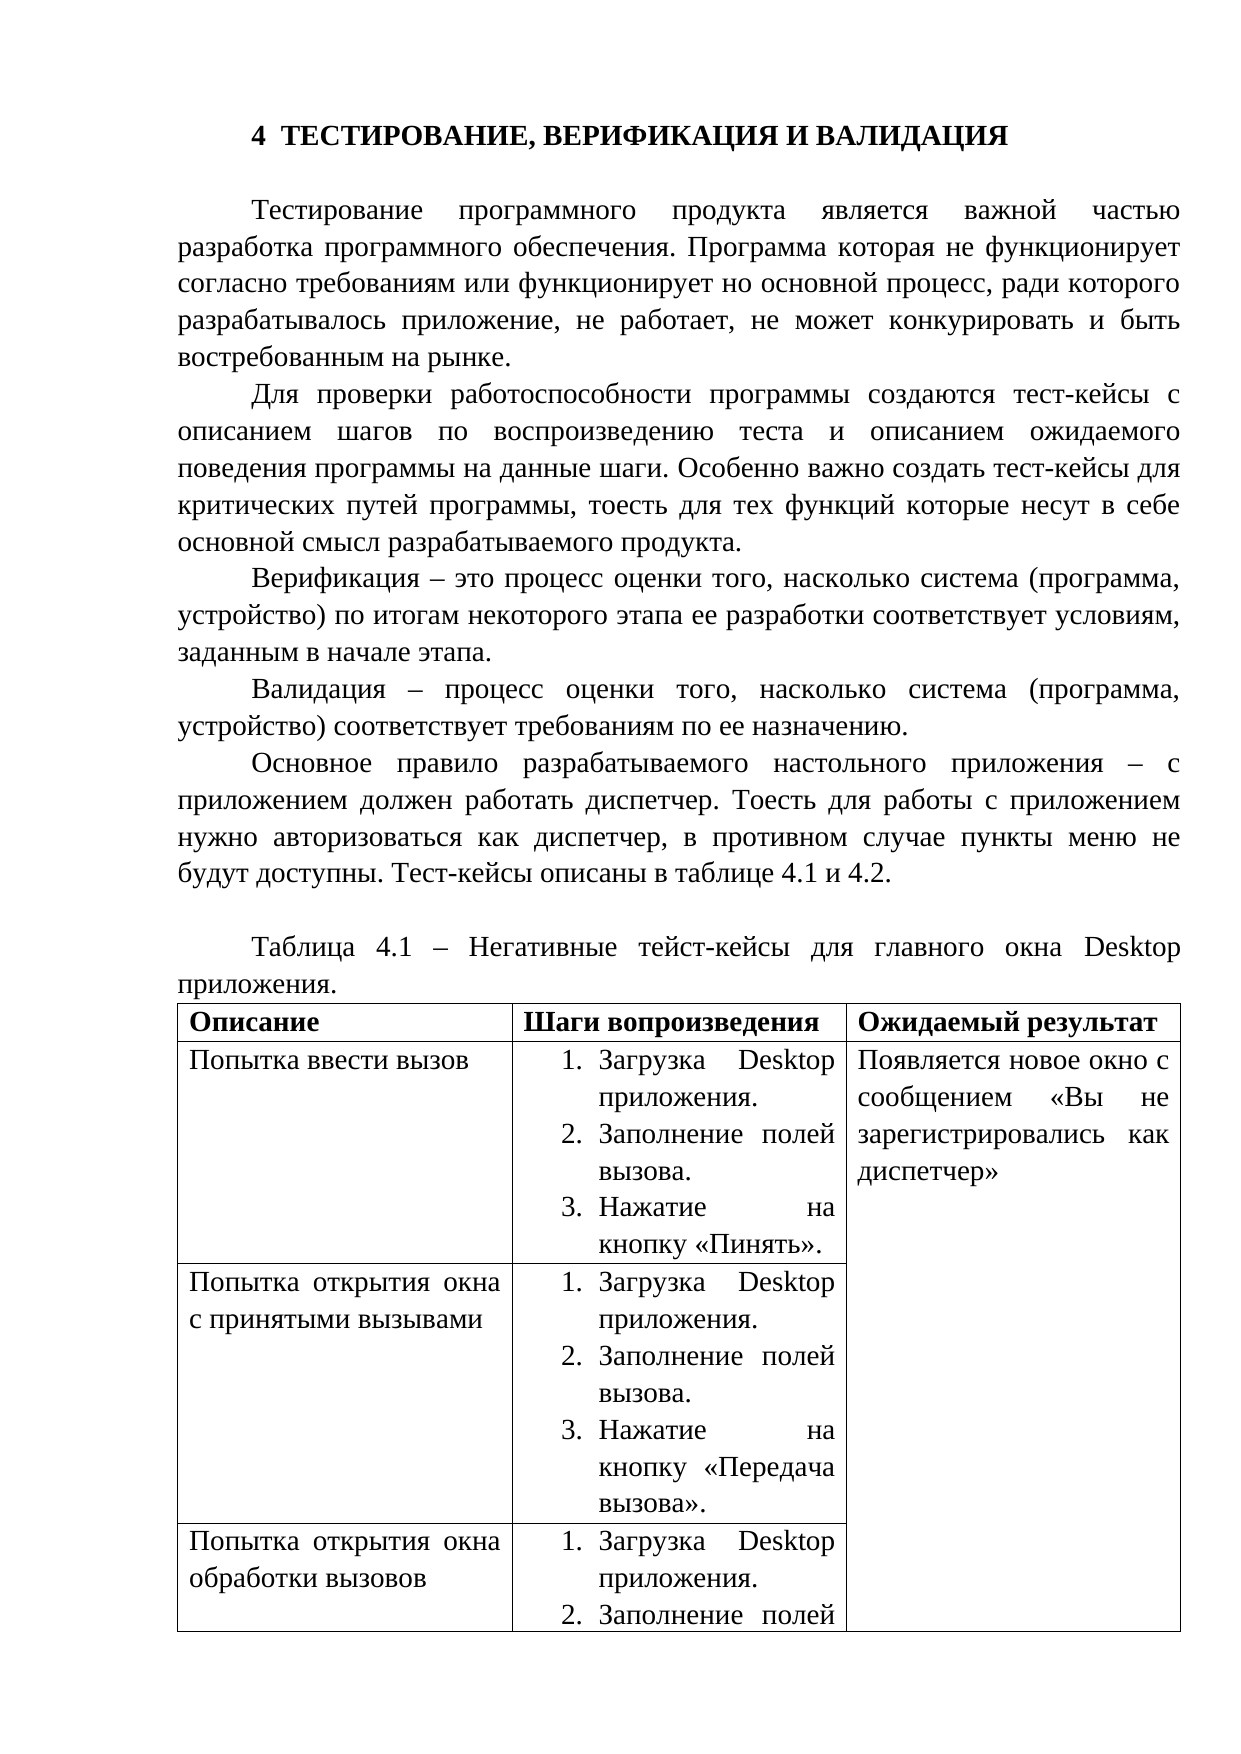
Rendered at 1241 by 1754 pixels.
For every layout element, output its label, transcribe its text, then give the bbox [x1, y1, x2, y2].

text Основное правило разрабатываемого настольного приложения – с приложением должен работать диспетчер. Тоесть для работы с приложением нужно авторизоваться как диспетчер, в противном случае пункты меню не будут доступны. Тест-кейсы описаны в таблице 4.1 и 4.2. [177, 745, 1181, 889]
table_cell Попытка открытия окна с принятыми вызывами [178, 1264, 512, 1522]
text Таблица 4.1 – Негативные тейст-кейсы для главного окна Desktop приложения. [177, 929, 1181, 1000]
table_header Ожидаемый результат [847, 1004, 1180, 1041]
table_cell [178, 1524, 512, 1631]
table_cell Появляется новое окно с сообщением «Вы не зарегистрировались как диспетчер» [847, 1042, 1180, 1631]
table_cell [513, 1524, 846, 1631]
text Тестирование программного продукта является важной частью разработка программного обеспечения. Программа которая не функционирует согласно требованиям или функционирует но основной процесс, ради которого разрабатывалось приложение, не работает, не может конкурировать и быть востребованным на рынке. [177, 192, 1181, 373]
table_cell Загрузка Desktop приложения. Заполнение полей вызова. Нажатие на кнопку «Пинять». [513, 1042, 846, 1263]
table_header Шаги вопроизведения [513, 1004, 846, 1041]
text Валидация – процесс оценки того, насколько система (программа, устройство) соответствует требованиям по ее назначению. [177, 671, 1181, 742]
table_cell Загрузка Desktop приложения. Заполнение полей вызова. Нажатие на кнопку «Передача вызова». [513, 1264, 846, 1522]
table_header Описание [178, 1004, 512, 1041]
text Для проверки работоспособности программы создаются тест-кейсы с описанием шагов по воспроизведению теста и описанием ожидаемого поведения программы на данные шаги. Особенно важно создать тест-кейсы для критических путей программы, тоесть для тех функций которые несут в себе основной смысл разрабатываемого продукта. [177, 376, 1181, 557]
text Верификация – это процесс оценки того, насколько система (программа, устройство) по итогам некоторого этапа ее разработки соответствует условиям, заданным в начале этапа. [177, 561, 1181, 668]
table_cell Попытка ввести вызов [178, 1042, 512, 1263]
subtitle ТЕСТИРОВАНИЕ, ВЕРИФИКАЦИЯ И ВАЛИДАЦИЯ [251, 118, 1181, 152]
